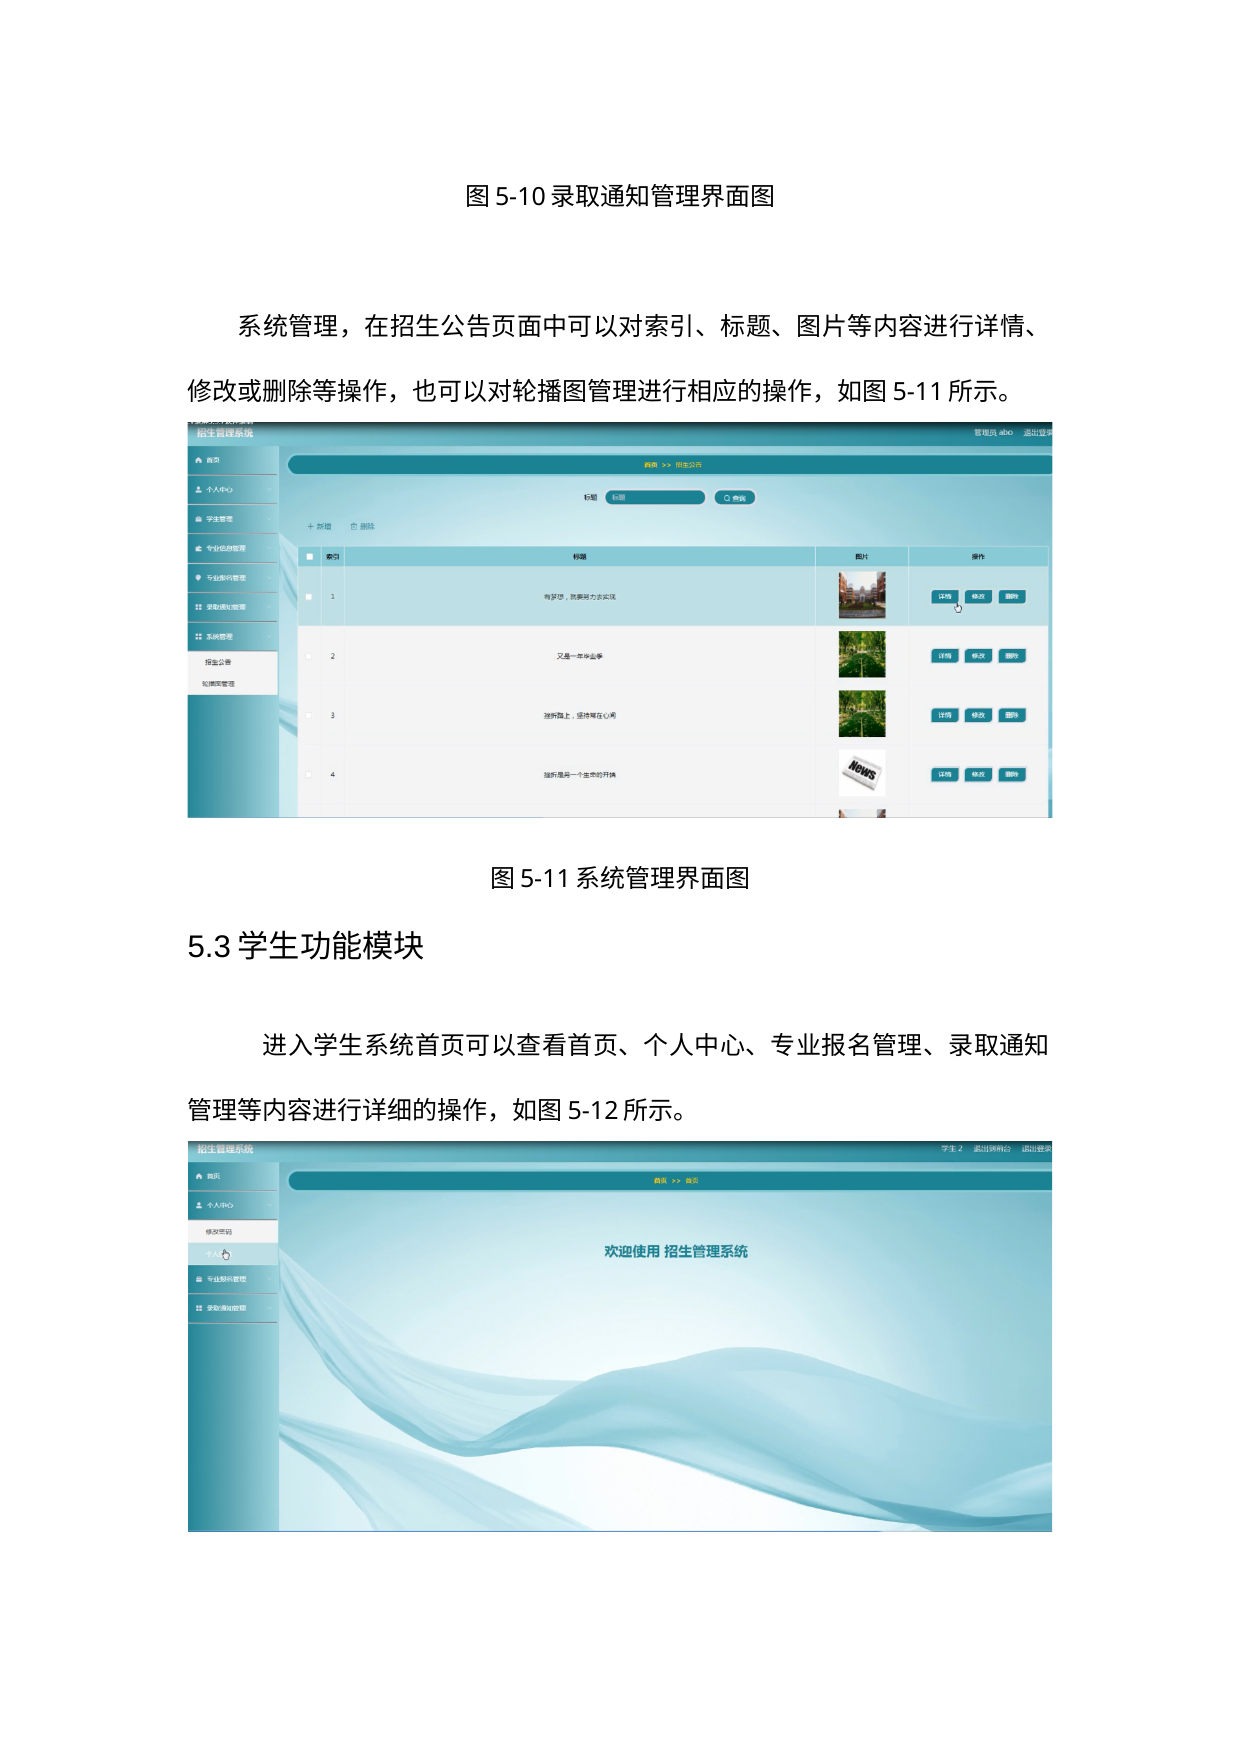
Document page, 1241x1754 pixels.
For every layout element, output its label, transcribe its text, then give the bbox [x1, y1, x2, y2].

text 进入学生系统首页可以查看首页、个人中心、专业报名管理、录取通知管理等内容进行详细的操作，如图5-12所示。 [187, 1011, 1053, 1141]
picture [188, 1141, 1053, 1532]
text 图5-11系统管理界面图 [187, 844, 1053, 909]
text 系统管理，在招生公告页面中可以对索引、标题、图片等内容进行详情、修改或删除等操作，也可以对轮播图管理进行相应的操作，如图5-11所示。 [187, 292, 1053, 422]
picture [187, 422, 1053, 818]
subtitle 5.3学生功能模块 [187, 912, 1053, 977]
text 图5-10录取通知管理界面图 [187, 162, 1053, 227]
